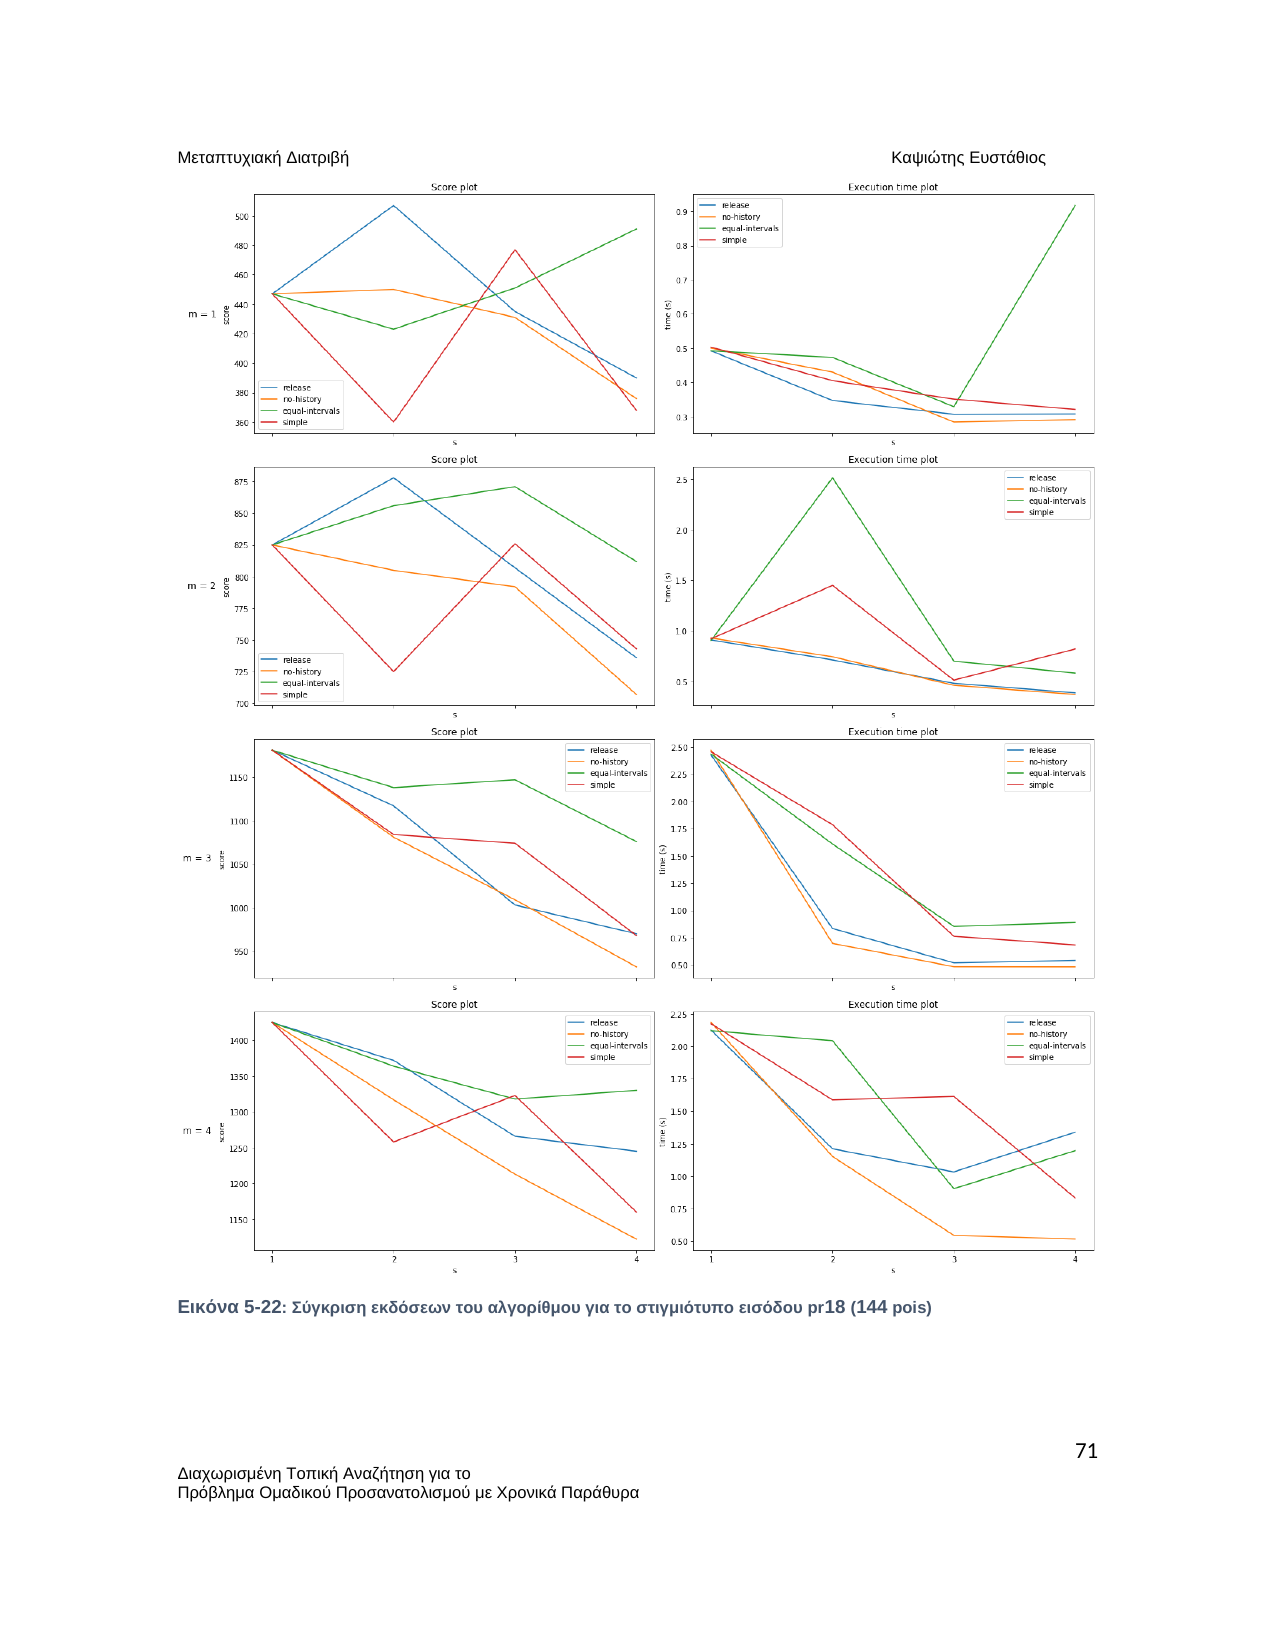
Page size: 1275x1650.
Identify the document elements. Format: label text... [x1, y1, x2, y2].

text 5 [177, 1296, 1098, 1317]
picture [177, 177, 1098, 1279]
